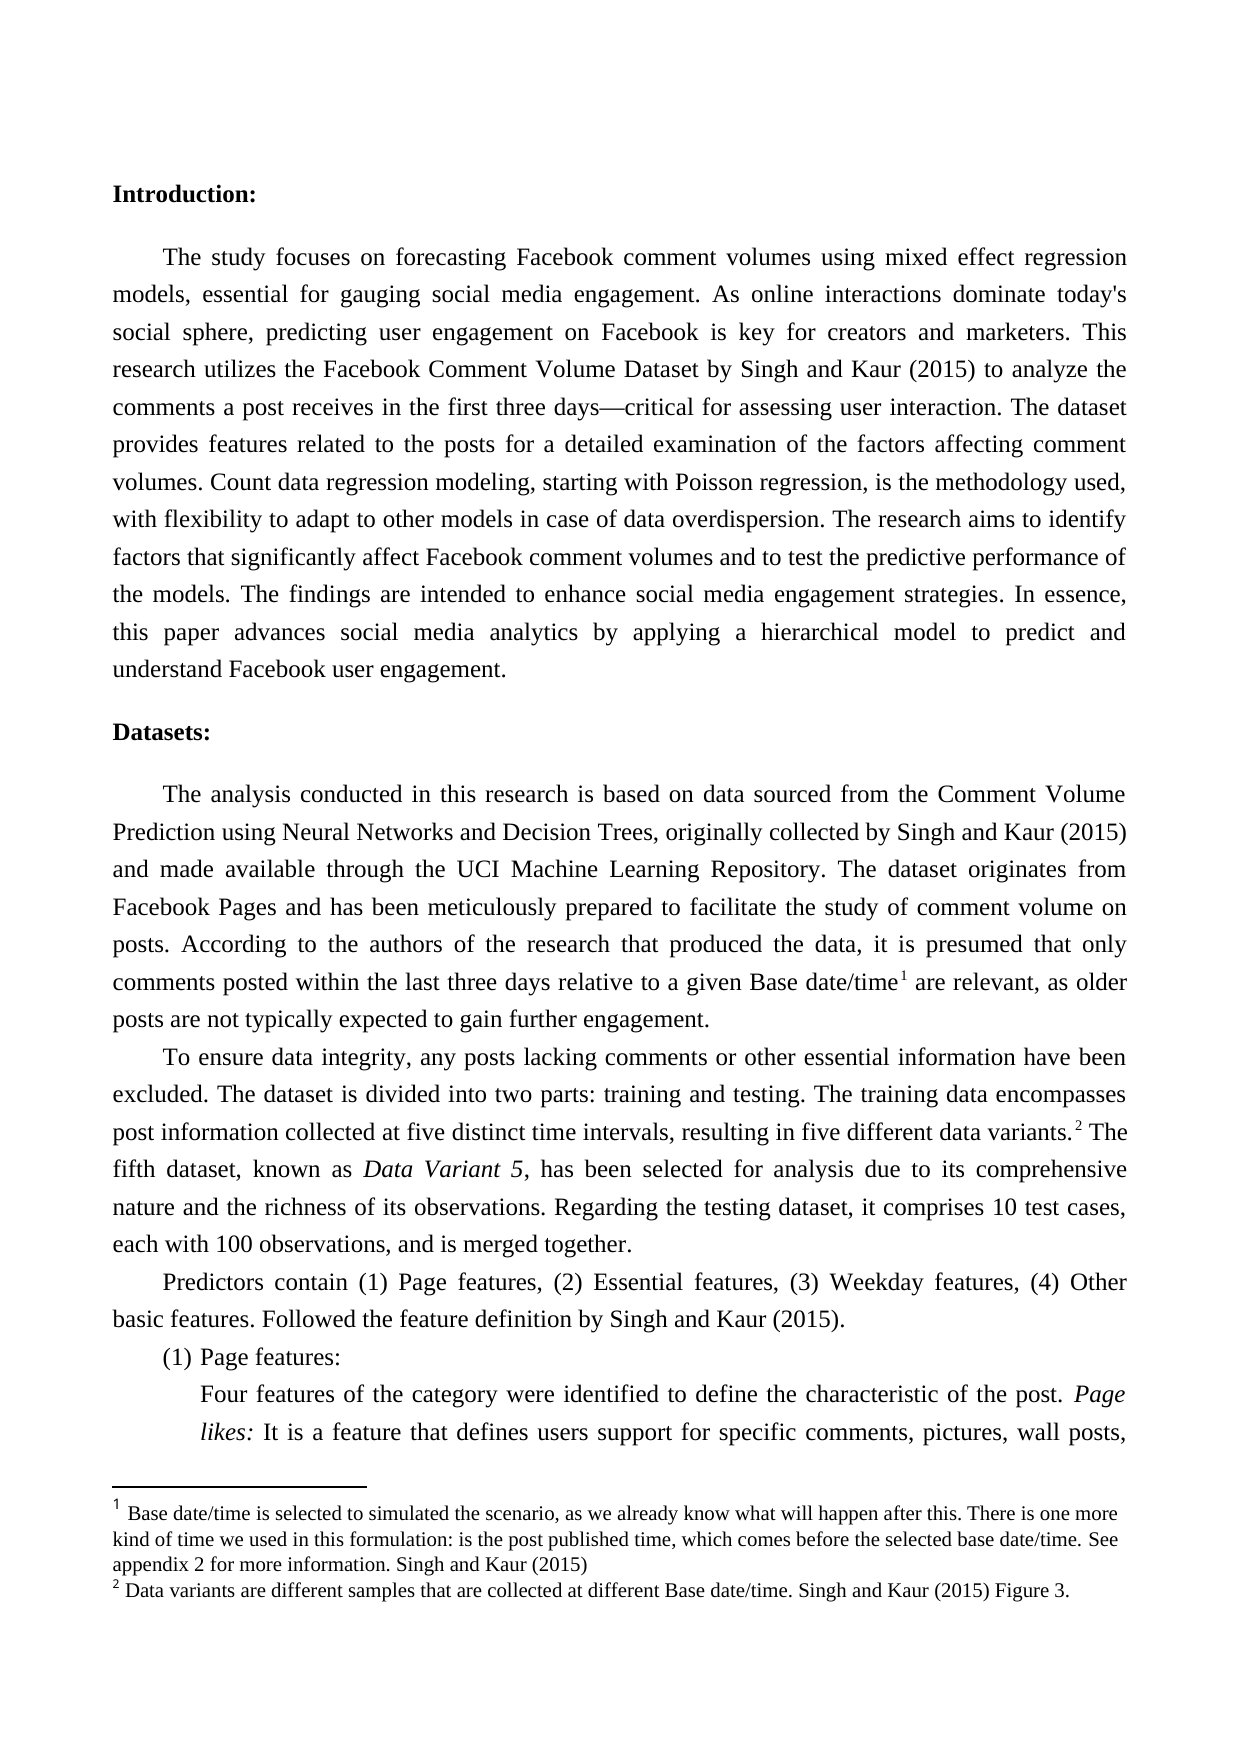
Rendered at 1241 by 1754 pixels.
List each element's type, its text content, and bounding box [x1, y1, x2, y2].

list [200, 1375, 1128, 1450]
text Predictors contain (1) Page features, (2) Essential features, (3) Weekday features, (4) Other basic features. Followed the feature definition by Singh and Kaur (2015). [112, 1262, 1128, 1337]
list Page features: [162, 1337, 1128, 1375]
text Datasets: [112, 712, 1128, 750]
text Introduction: [112, 175, 1128, 212]
text The study focuses on forecasting Facebook comment volumes using mixed effect regression models, essential for gauging social media engagement. As online interactions dominate today's social sphere, predicting user engagement on Facebook is key for creators and marketers. This research utilizes the Facebook Comment Volume Dataset by Singh and Kaur (2015) to analyze the comments a post receives in the first three days—critical for assessing user interaction. The dataset provides features related to the posts for a detailed examination of the factors affecting comment volumes. Count data regression modeling, starting with Poisson regression, is the methodology used, with flexibility to adapt to other models in case of data overdispersion. The research aims to identify factors that significantly affect Facebook comment volumes and to test the predictive performance of the models. The findings are intended to enhance social media engagement strategies. In essence, this paper advances social media analytics by applying a hierarchical model to predict and understand Facebook user engagement. [112, 237, 1128, 687]
text To ensure data integrity, any posts lacking comments or other essential information have been excluded. The dataset is divided into two parts: training and testing. The training data encompasses post information collected at five distinct time intervals, resulting in five different data variants. The fifth dataset, known as Data Variant 5, has been selected for analysis due to its comprehensive nature and the richness of its observations. Regarding the testing dataset, it comprises 10 test cases, each with 100 observations, and is merged together. [112, 1037, 1128, 1262]
text The analysis conducted in this research is based on data sourced from the Comment Volume Prediction using Neural Networks and Decision Trees, originally collected by Singh and Kaur (2015) and made available through the UCI Machine Learning Repository. The dataset originates from Facebook Pages and has been meticulously prepared to facilitate the study of comment volume on posts. According to the authors of the research that produced the data, it is presumed that only comments posted within the last three days relative to a given Base date/time are relevant, as older posts are not typically expected to gain further engagement. [112, 775, 1128, 1037]
